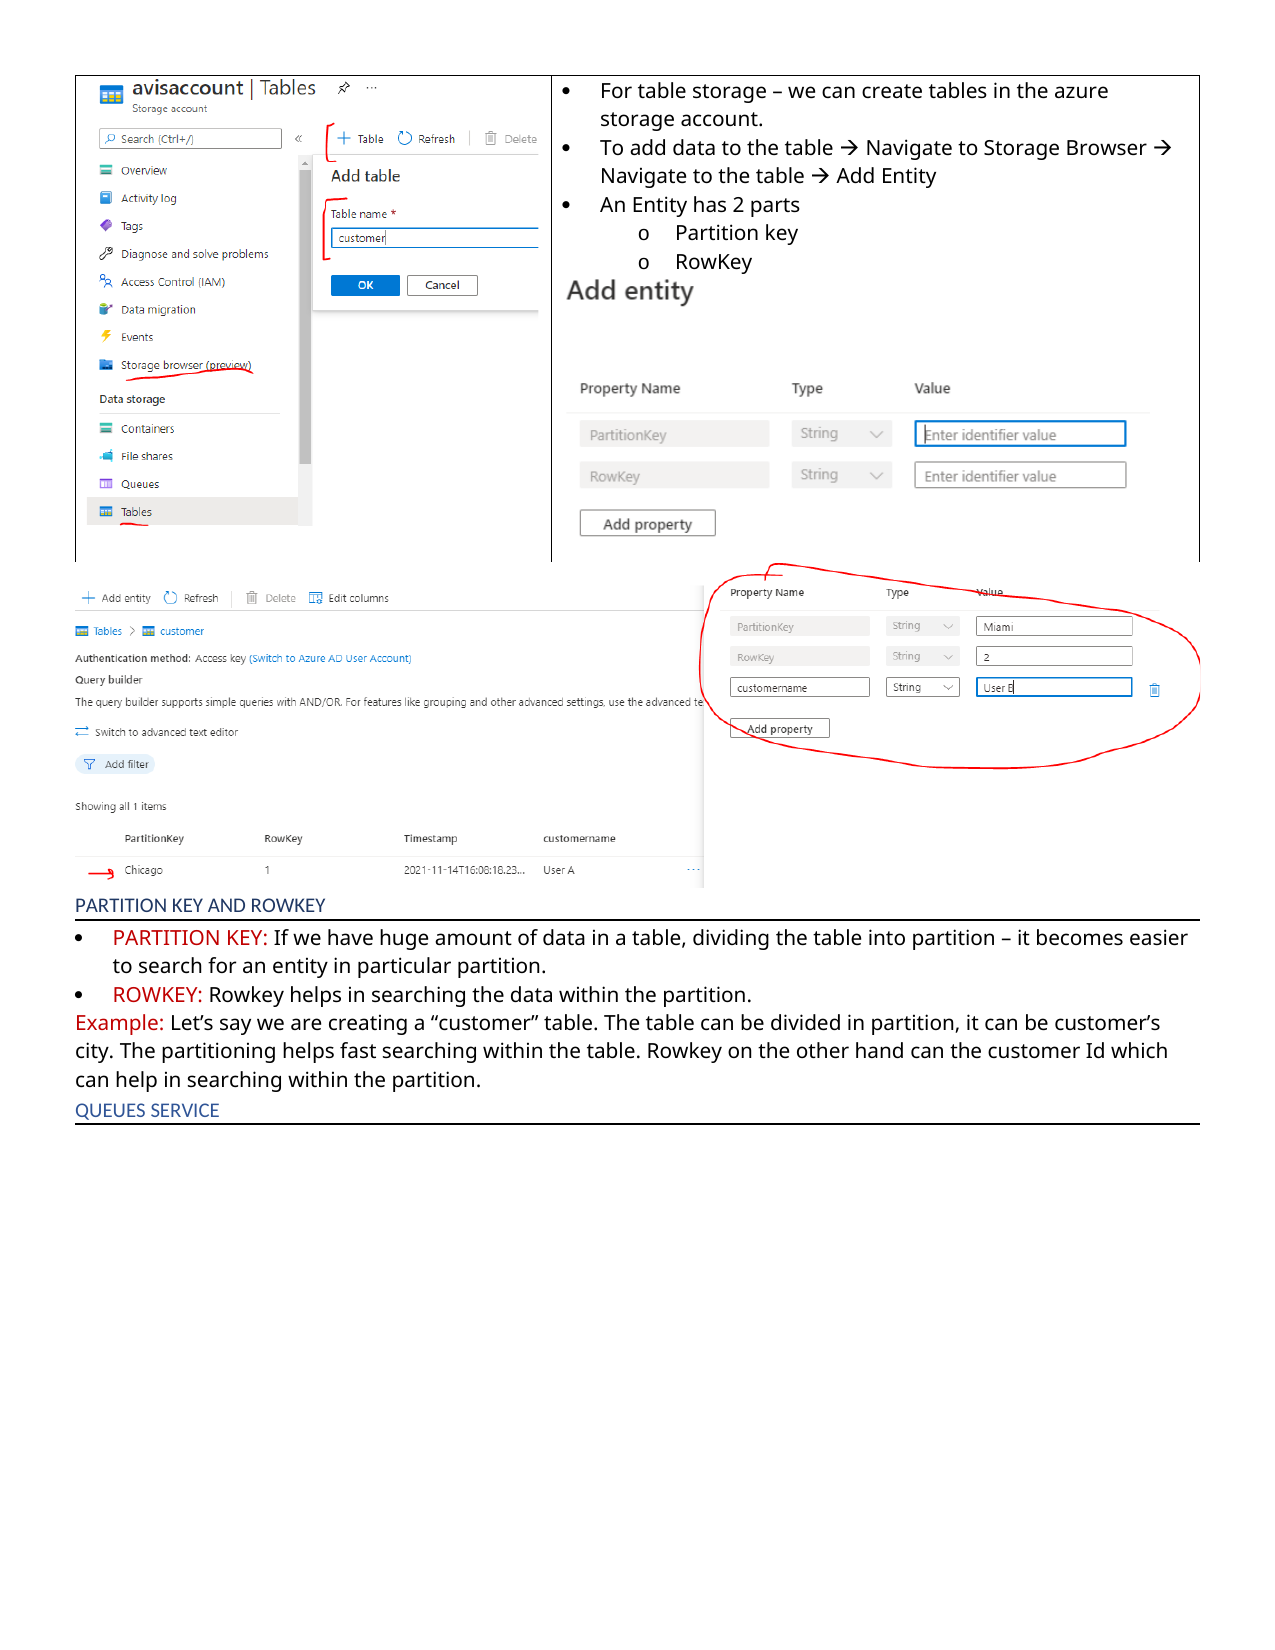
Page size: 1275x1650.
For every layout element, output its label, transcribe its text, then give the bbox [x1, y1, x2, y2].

picture [86, 76, 539, 526]
list ROWKEY: Rowkey helps in searching the data within the partition. [75, 980, 1200, 1008]
list PARTITION KEY: If we have huge amount of data in a table, dividing the table into partition – it becomes easier to search for an entity in particular partition. [75, 923, 1200, 980]
text Example: Let’s say we are creating a “customer” table. The table can be divided in partition, it can be customer’s city. The partitioning helps fast searching within the table. Rowkey on the other hand can the customer Id which can help in searching within the partition. [75, 1008, 1200, 1093]
table_header For table storage – we can create tables in the azure storage account. To add data to the table Navigate to Storage Browser Navigate to the table Add Entity An Entity has 2 parts Partition key RowKey [552, 76, 1199, 562]
subtitle QUEUES SERVICE [75, 1098, 1200, 1123]
table_header [76, 76, 551, 562]
subtitle PARTITION KEY AND ROWKEY [75, 892, 1200, 919]
picture [75, 275, 1200, 888]
